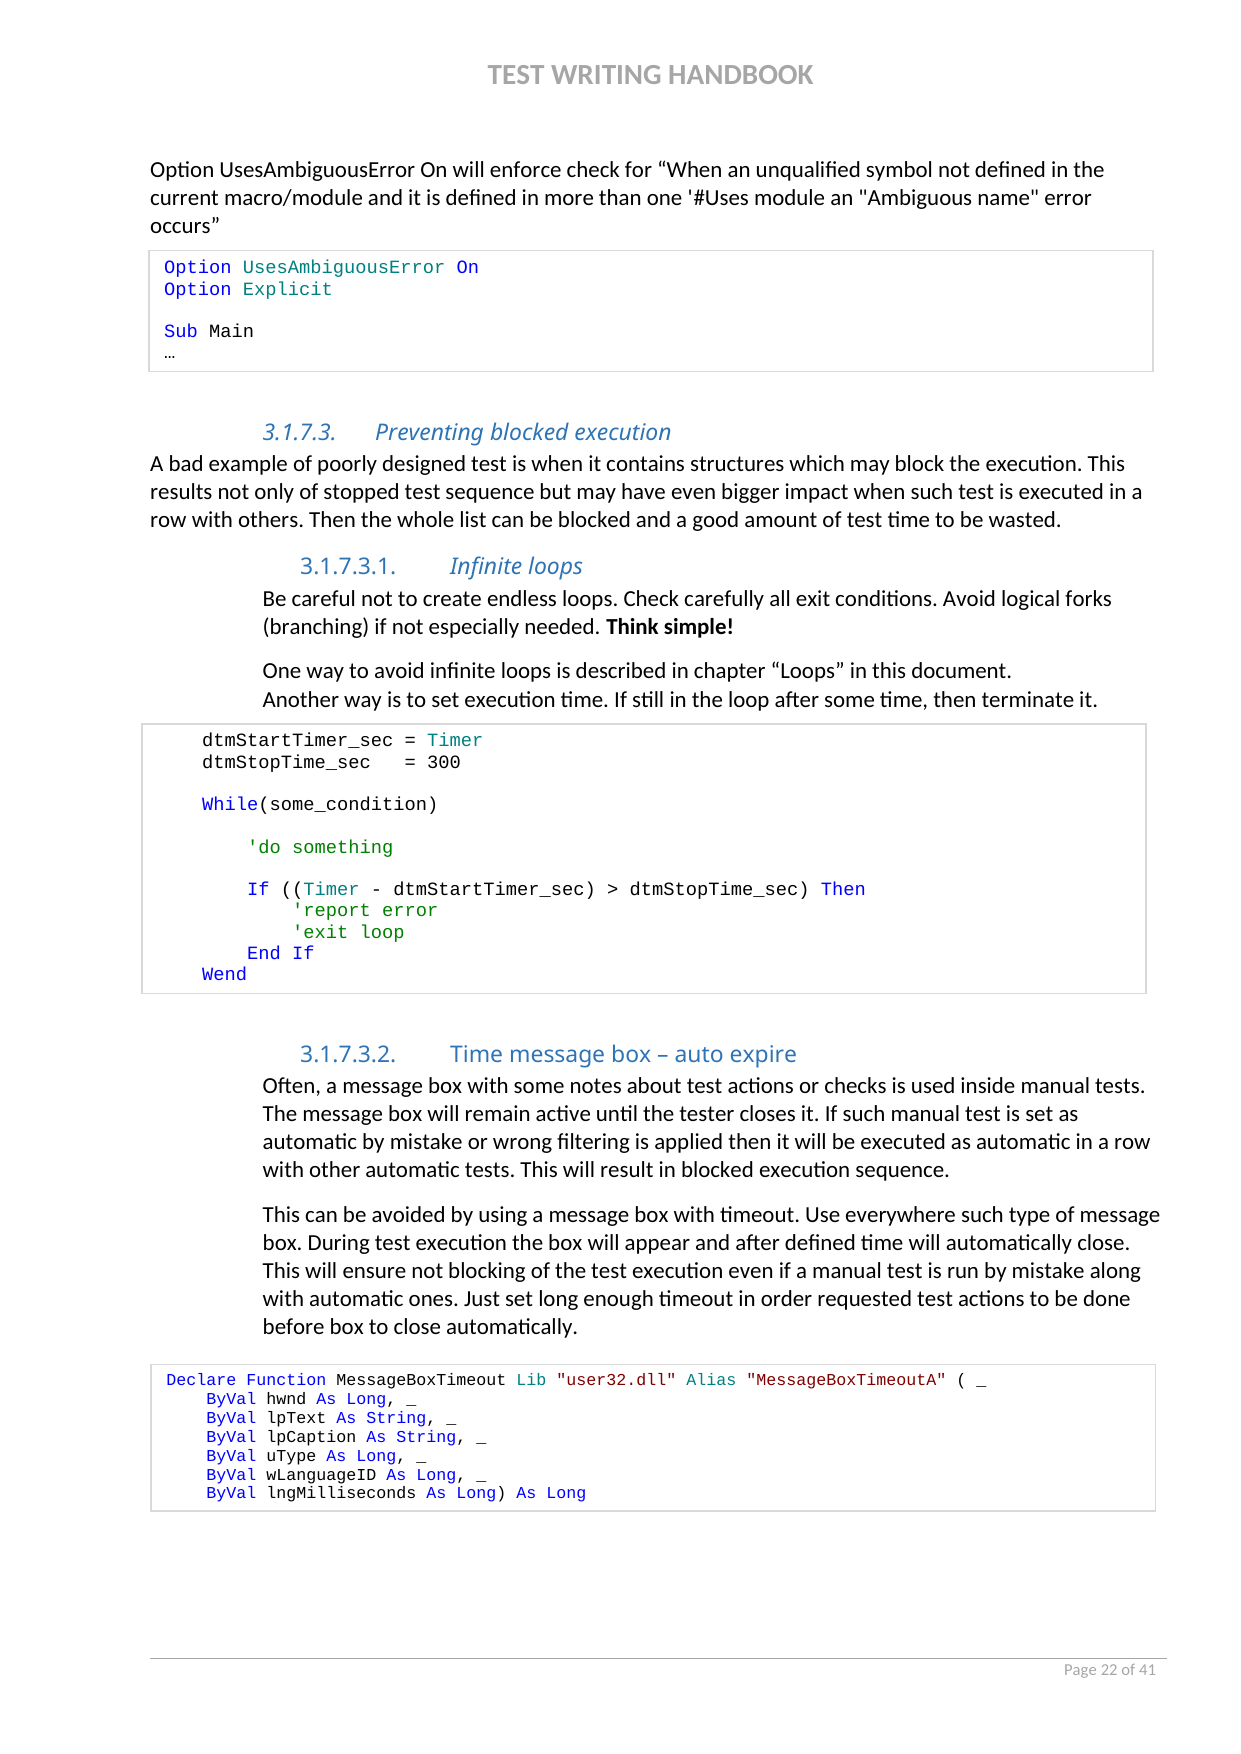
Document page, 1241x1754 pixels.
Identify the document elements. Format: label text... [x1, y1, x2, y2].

text Be careful not to create endless loops. Check carefully all exit conditions. Avoid logical forks (branching) if not especially needed. Think simple! [262, 584, 1162, 640]
subtitle Time message box – auto expire [300, 1038, 1162, 1069]
text This can be avoided by using a message box with timeout. Use everywhere such type of message box. During test execution the box will appear and after defined time will automatically close. This will ensure not blocking of the test execution even if a manual test is run by mistake along with automatic ones. Just set long enough timeout in order requested test actions to be done before box to close automatically. [262, 1200, 1162, 1340]
subtitle Infinite loops [300, 550, 1162, 581]
text Another way is to set execution time. If still in the loop after some time, then terminate it. [262, 685, 1162, 713]
text Option UsesAmbiguousError On will enforce check for “When an unqualified symbol not defined in the current macro/module and it is defined in more than one '#Uses module an "Ambiguous name" error occurs” [150, 155, 1162, 239]
subtitle Preventing blocked execution [262, 416, 1162, 447]
text One way to avoid infinite loops is described in chapter “Loops” in this document. [262, 657, 1162, 685]
text Often, a message box with some notes about test actions or checks is used inside manual tests. The message box will remain active until the tester closes it. If such manual test is set as automatic by mistake or wrong filtering is applied then it will be executed as automatic in a row with other automatic tests. This will result in blocked execution sequence. [262, 1071, 1162, 1183]
text A bad example of poorly designed test is when it contains structures which may block the execution. This results not only of stopped test sequence but may have even bigger impact when such test is executed in a row with others. Then the whole list can be blocked and a good amount of test time to be wasted. [150, 449, 1162, 533]
